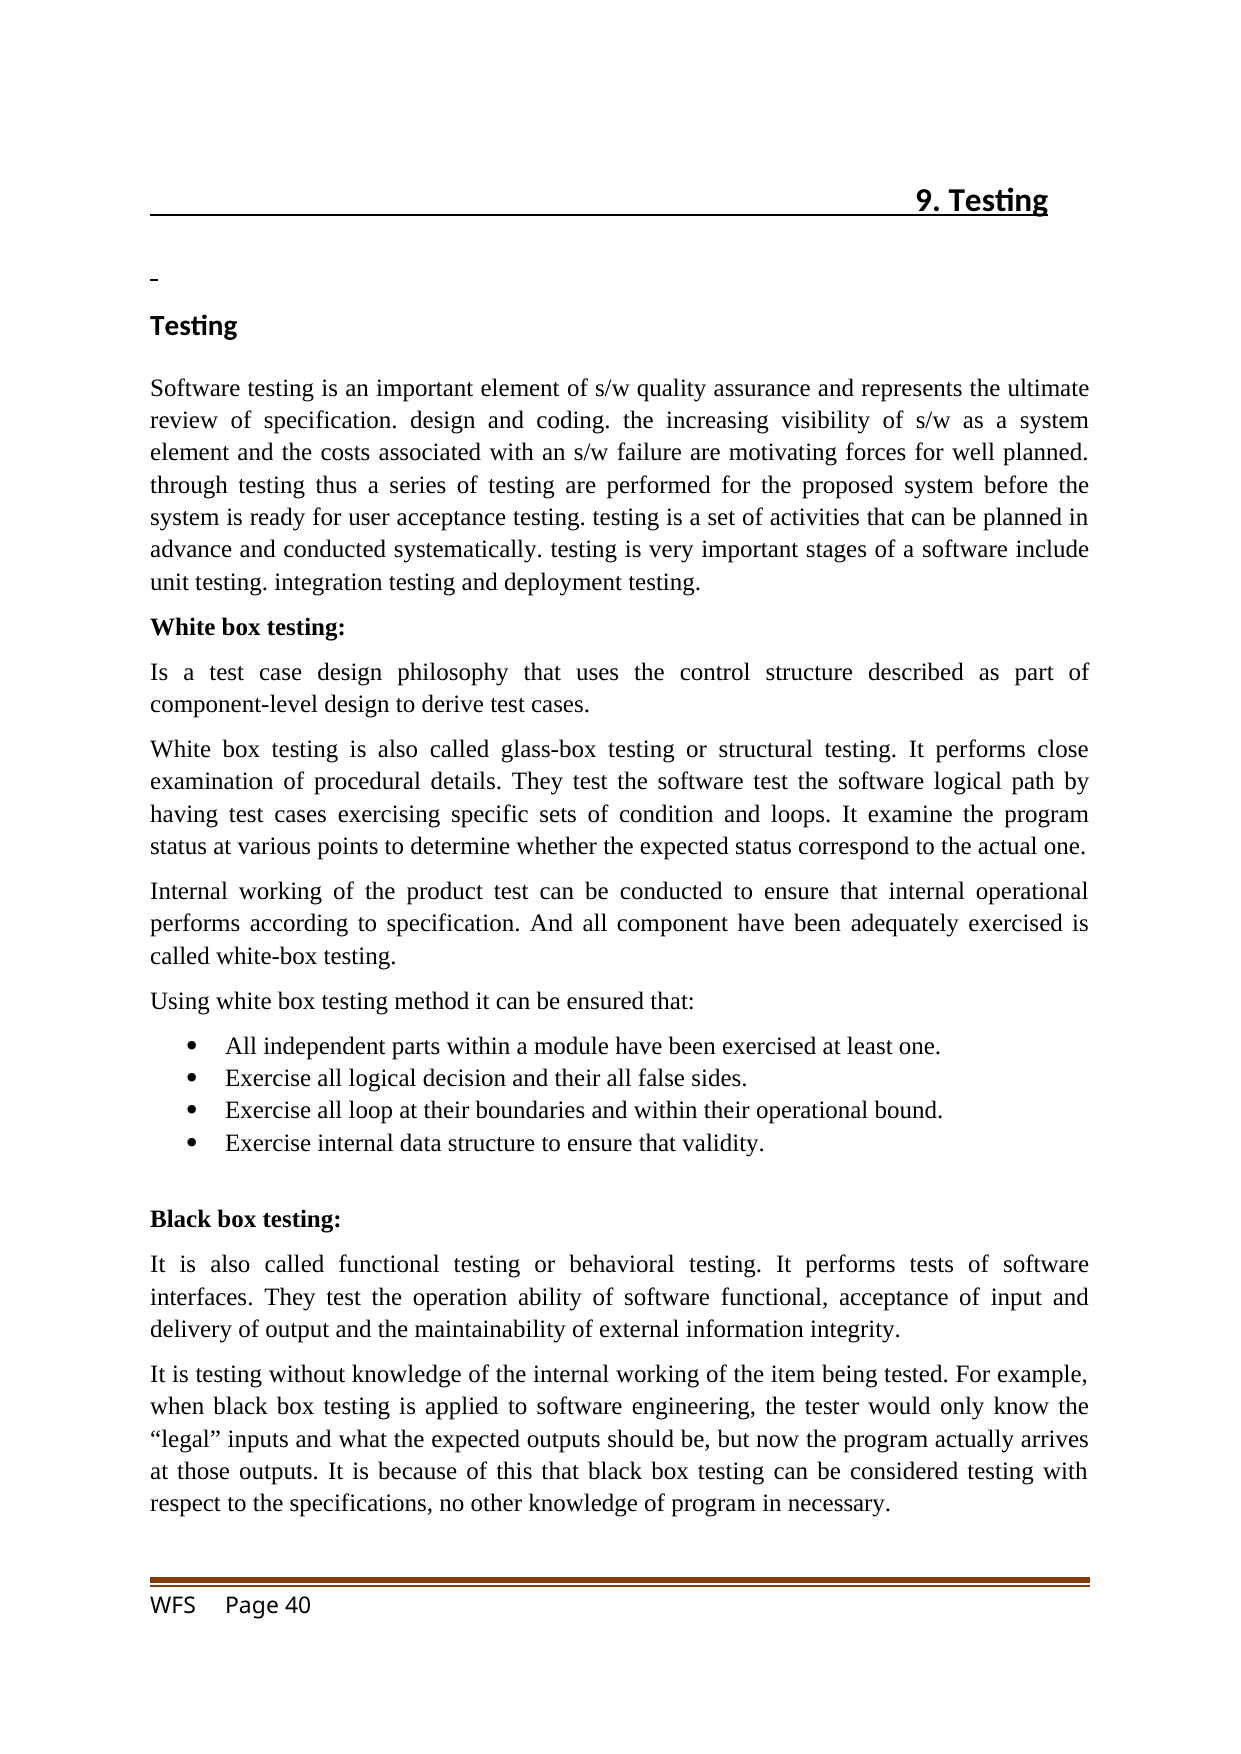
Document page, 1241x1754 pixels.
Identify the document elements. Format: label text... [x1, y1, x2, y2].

text Using white box testing method it can be ensured that: [150, 986, 1090, 1014]
text Testing [150, 307, 1090, 342]
list Exercise all loop at their boundaries and within their operational bound. [187, 1096, 1090, 1124]
list Exercise internal data structure to ensure that validity. [187, 1128, 1090, 1157]
text Software testing is an important element of s/w quality assurance and represents the ultimate review of specification. design and coding. the increasing visibility of s/w as a system element and the costs associated with an s/w failure are motivating forces for well planned. through testing thus a series of testing are performed for the proposed system before the system is ready for user acceptance testing. testing is a set of activities that can be planned in advance and conducted systematically. testing is very important stages of a software include unit testing. integration testing and deployment testing. [150, 373, 1090, 596]
text It is also called functional testing or behavioral testing. It performs tests of software interfaces. They test the operation ability of software functional, acceptance of input and delivery of output and the maintainability of external information integrity. [150, 1249, 1090, 1343]
text It is testing without knowledge of the internal working of the item being tested. For example, when black box testing is applied to software engineering, the tester would only know the “legal” inputs and what the expected outputs should be, but now the program actually arrives at those outputs. It is because of this that black box testing can be considered testing with respect to the specifications, no other knowledge of program in necessary. [150, 1359, 1090, 1517]
text White box testing is also called glass-box testing or structural testing. It performs close examination of procedural details. They test the software test the software logical path by having test cases exercising specific sets of condition and loops. It examine the program status at various points to determine whether the expected status correspond to the actual one. [150, 734, 1090, 860]
list All independent parts within a module have been exercised at least one. [187, 1031, 1090, 1059]
text Is a test case design philosophy that uses the control structure described as part of component-level design to derive test cases. [150, 657, 1090, 718]
list Exercise all logical decision and their all false sides. [187, 1063, 1090, 1092]
text 9. Testing [150, 179, 1090, 220]
text Internal working of the product test can be conducted to ensure that internal operational performs according to specification. And all component have been adequately exercised is called white-box testing. [150, 876, 1090, 970]
text Black box testing: [150, 1204, 1090, 1233]
text White box testing: [150, 612, 1090, 641]
